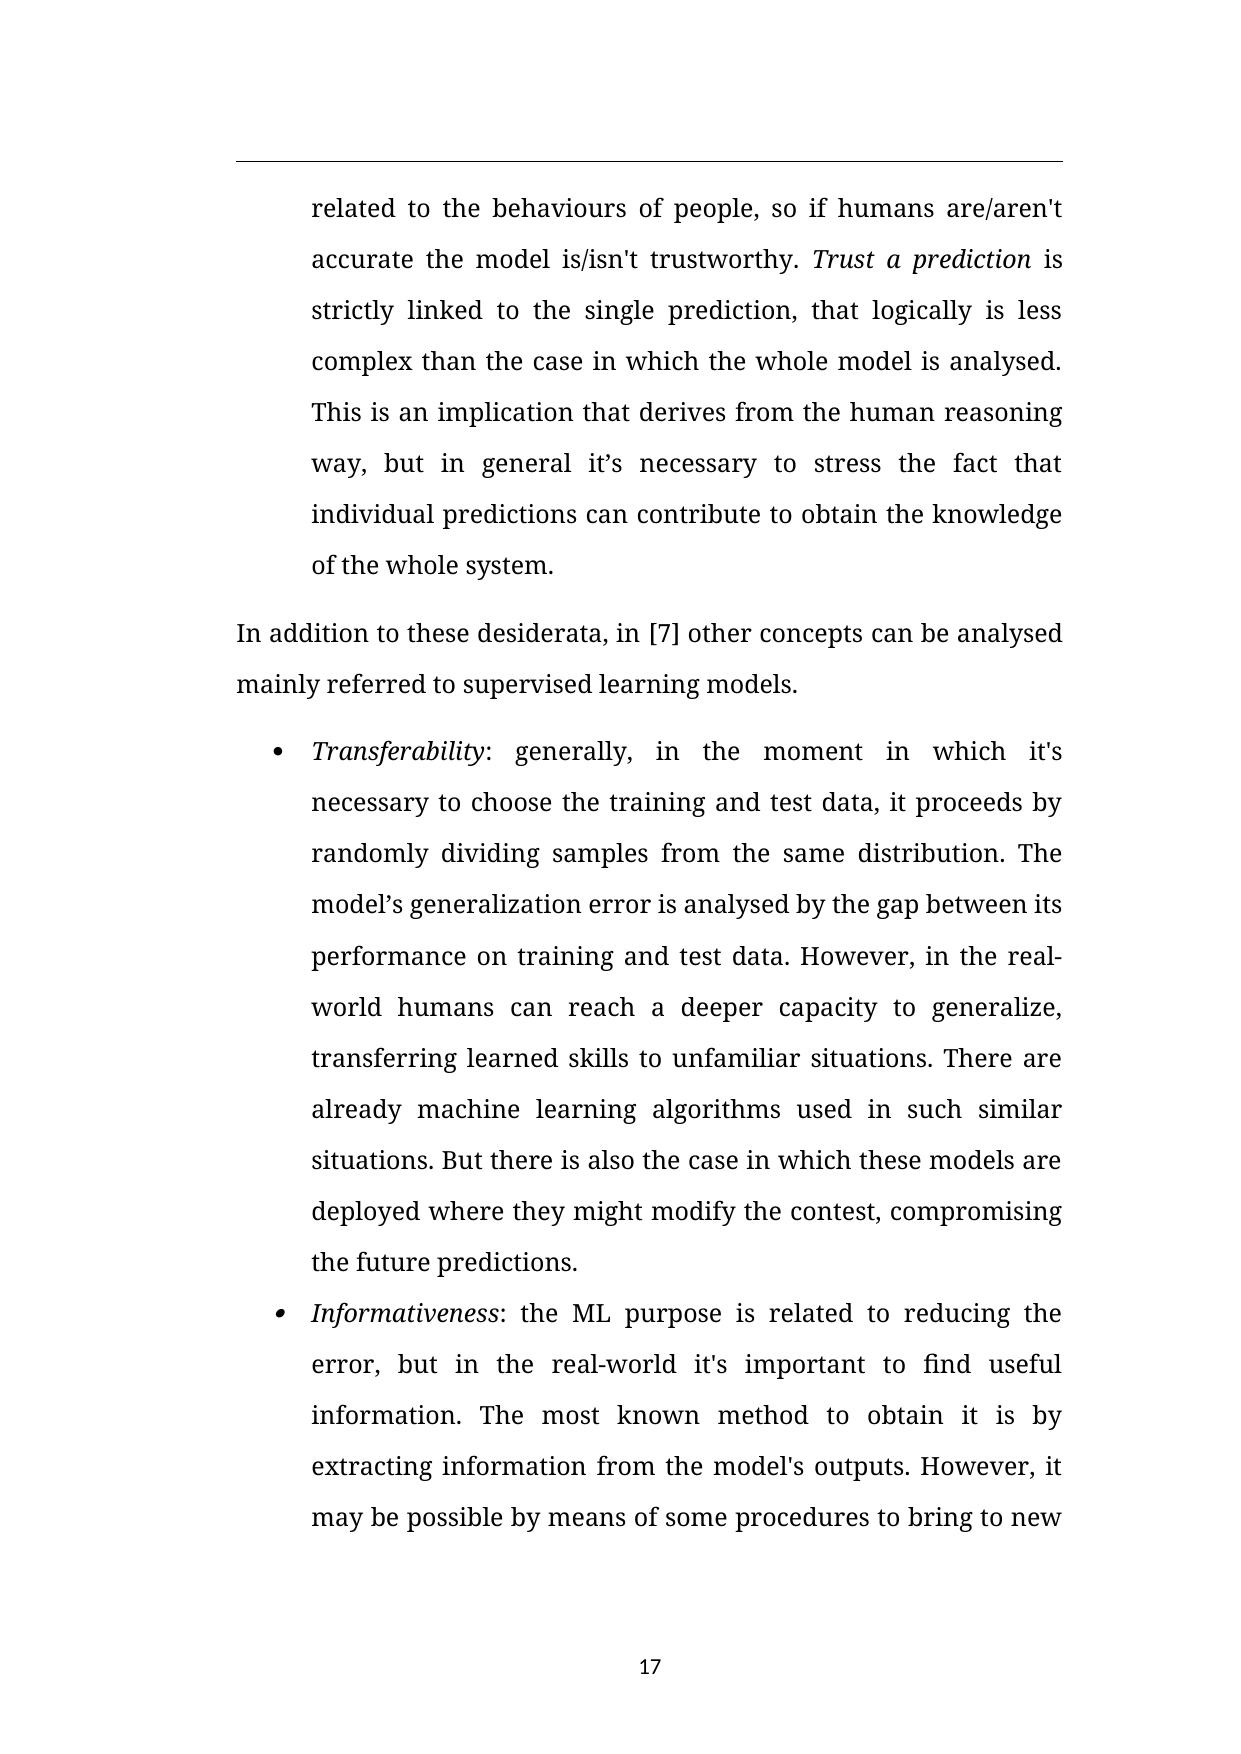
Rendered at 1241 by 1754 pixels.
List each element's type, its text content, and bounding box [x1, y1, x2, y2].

text In addition to these desiderata, in other concepts can be analysed mainly referred to supervised learning models. [236, 615, 1063, 700]
list Transferability: generally, in the moment in which it's necessary to choose the training and test data, it proceeds by randomly dividing samples from the same distribution. The model’s generalization error is analysed by the gap between its performance on training and test data. However, in the real-world humans can reach a deeper capacity to generalize, transferring learned skills to unfamiliar situations. There are already machine learning algorithms used in such similar situations. But there is also the case in which these models are deployed where they might modify the contest, compromising the future predictions. [274, 734, 1063, 1278]
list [274, 190, 1063, 582]
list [274, 1296, 1063, 1534]
